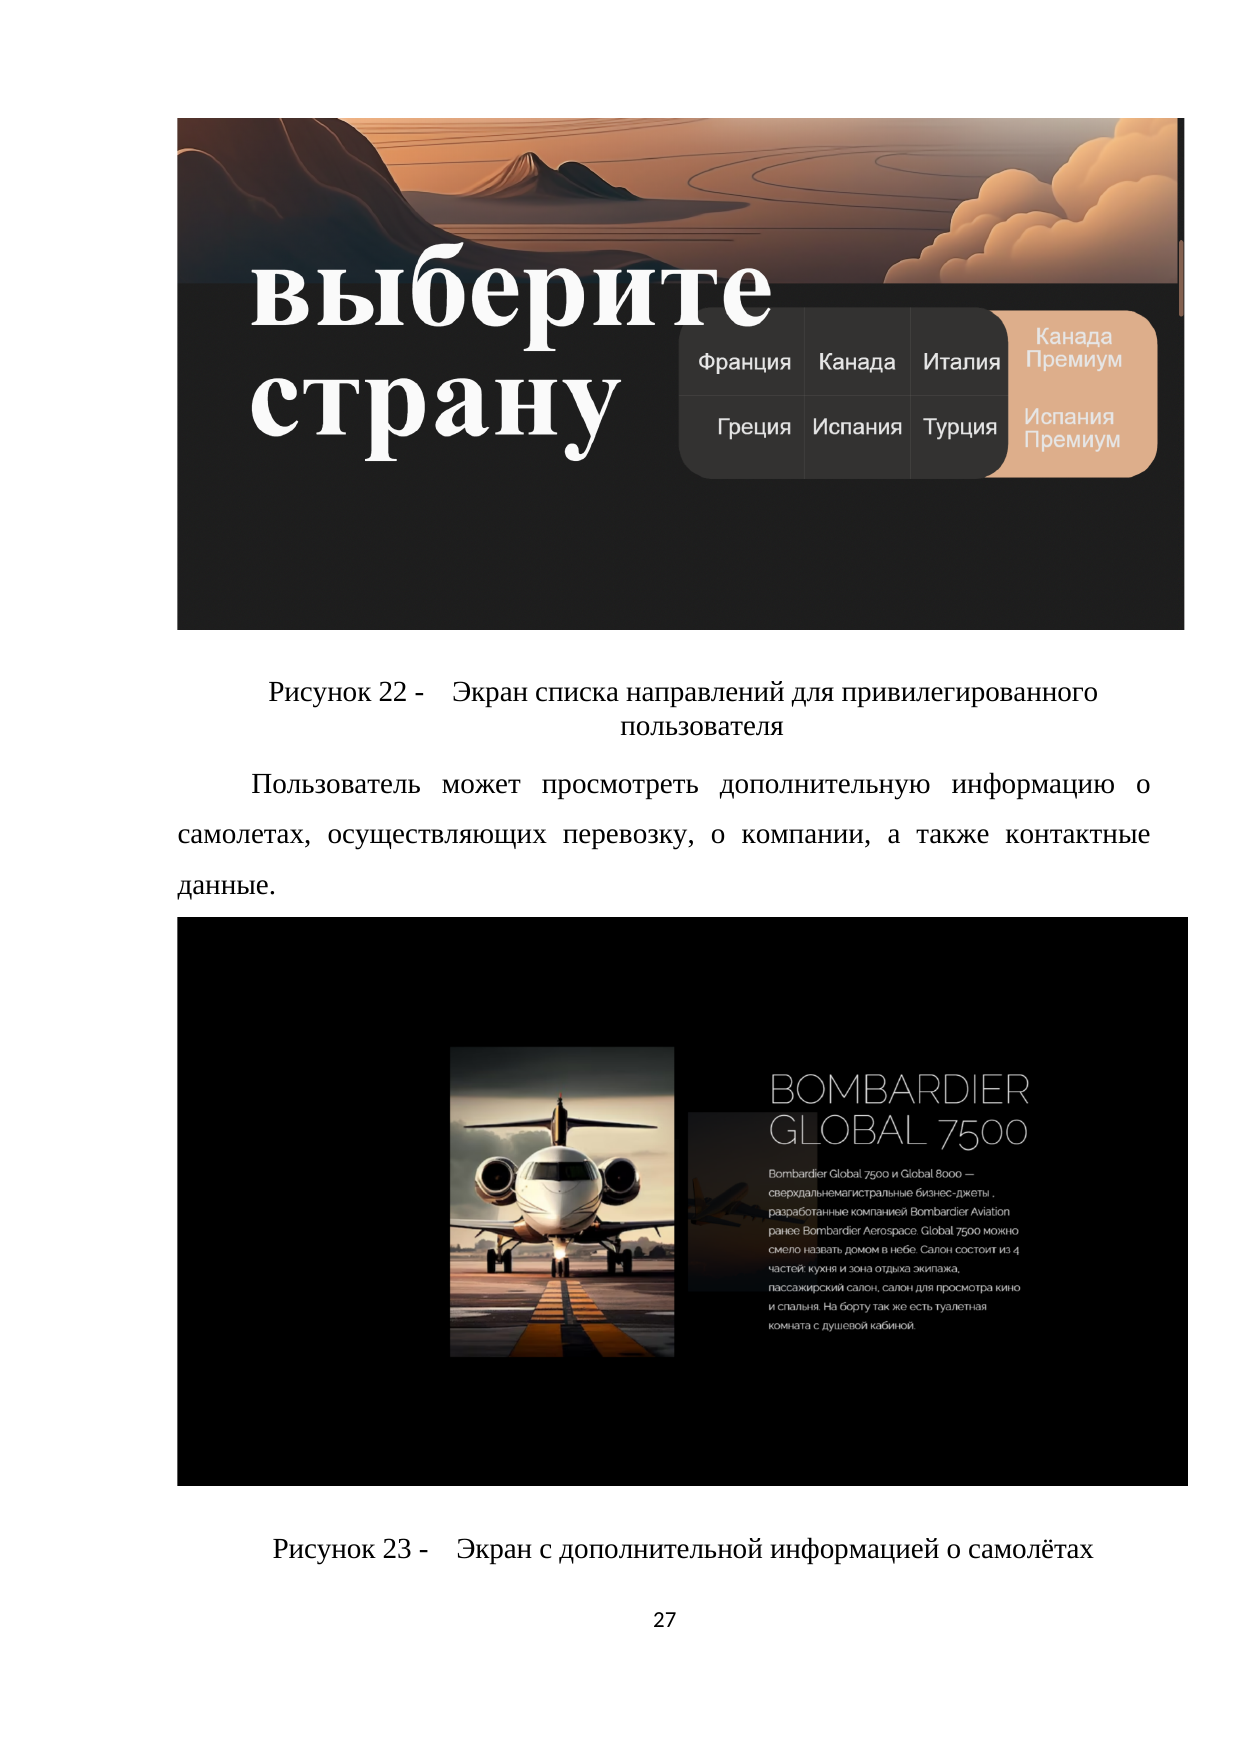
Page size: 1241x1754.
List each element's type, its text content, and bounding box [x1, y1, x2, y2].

picture [177, 118, 1185, 630]
picture [177, 917, 1188, 1486]
text Экран списка направлений для привилегированного пользователя [215, 674, 1152, 741]
text Экран с дополнительной информацией о самолётах [215, 1531, 1152, 1564]
text Пользователь может просмотреть дополнительную информацию о самолетах, осуществляющих перевозку, о компании, а также контактные данные. [177, 766, 1152, 900]
